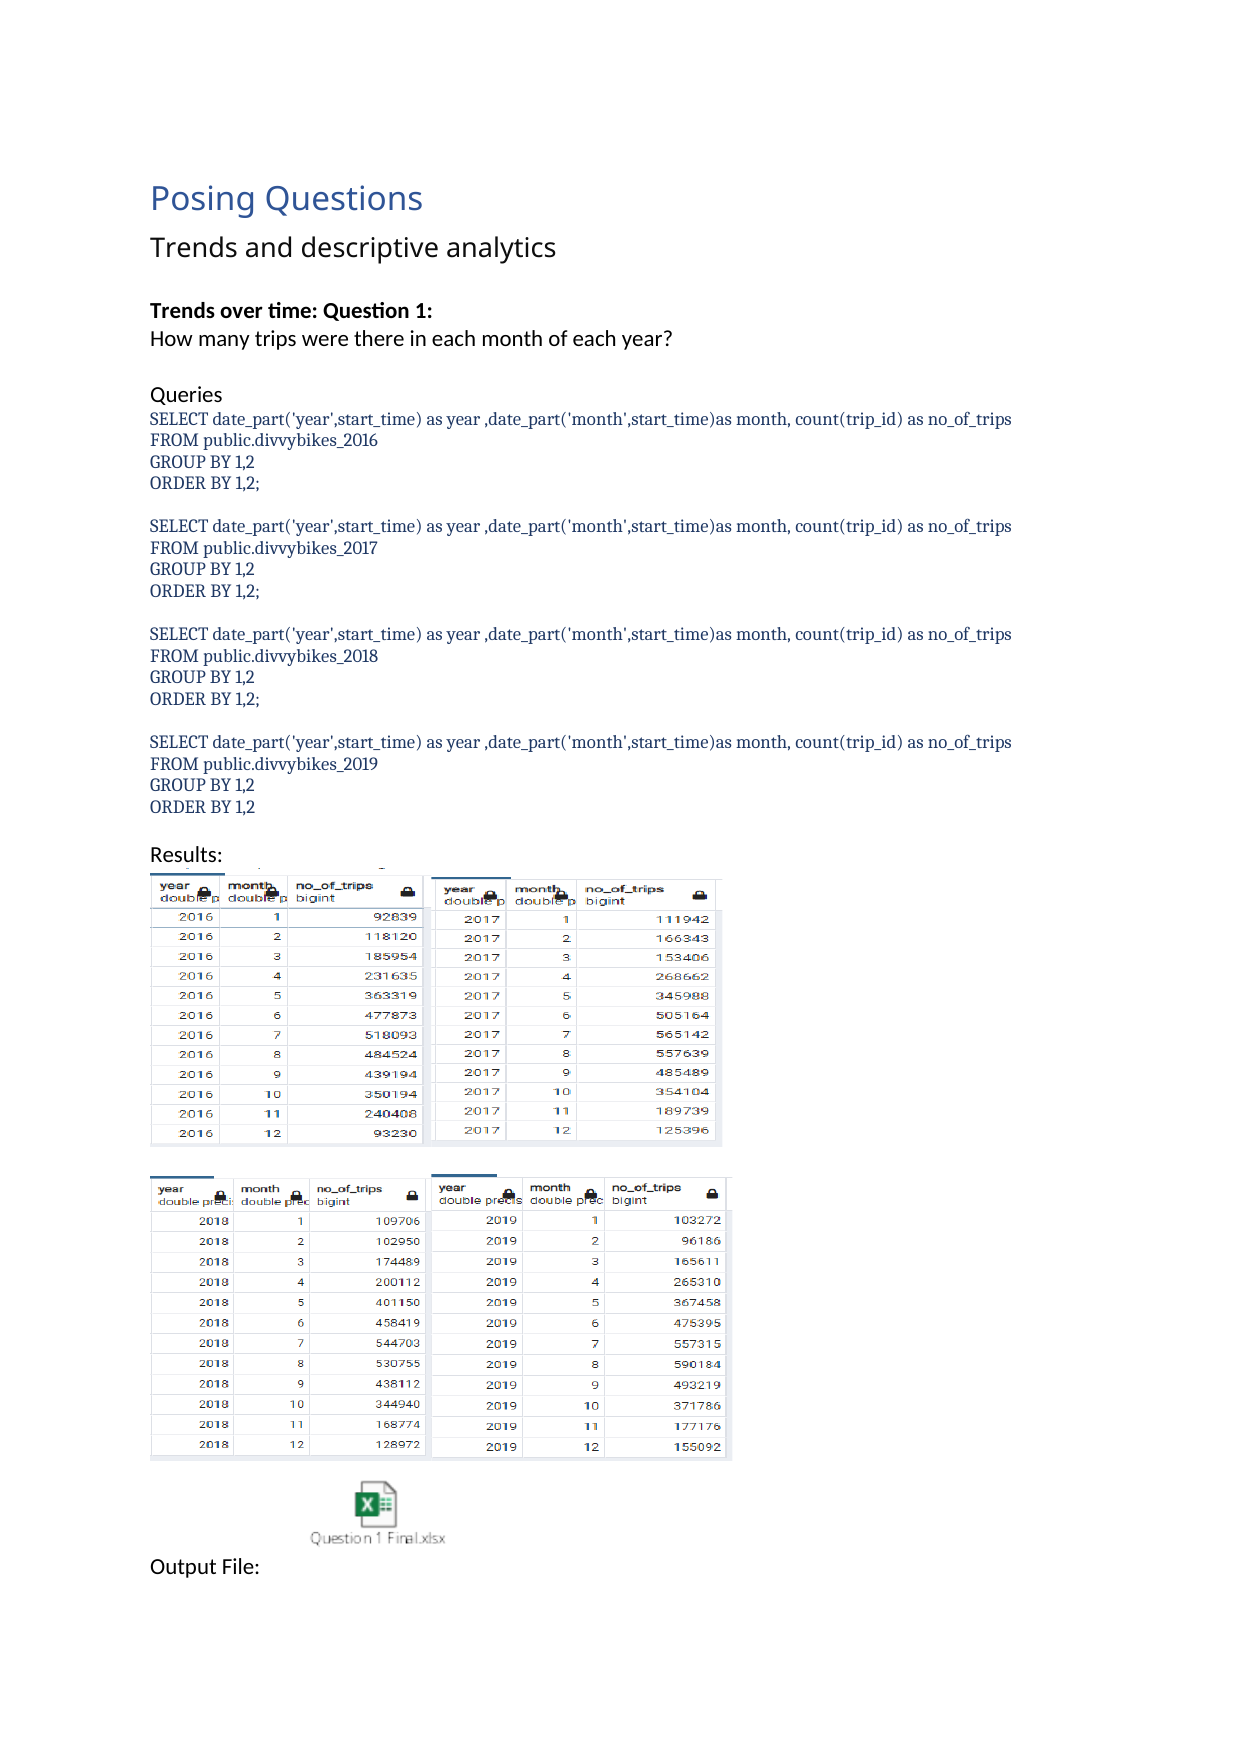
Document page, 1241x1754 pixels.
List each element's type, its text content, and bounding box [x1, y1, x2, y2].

text How many trips were there in each month of each year? [150, 324, 1090, 352]
subtitle Trends and descriptive analytics [150, 228, 1090, 265]
text FROM public.divvybikes_2017 [150, 537, 1090, 559]
text SELECT date_part('year',start_time) as year ,date_part('month',start_time)as month, count(trip_id) as no_of_trips [150, 408, 1090, 429]
picture [150, 868, 723, 1147]
text GROUP BY 1,2 [150, 667, 1090, 688]
text SELECT date_part('year',start_time) as year ,date_part('month',start_time)as month, count(trip_id) as no_of_trips [150, 731, 1090, 753]
text FROM public.divvybikes_2018 [150, 645, 1090, 667]
text FROM public.divvybikes_2019 [150, 753, 1090, 774]
text SELECT date_part('year',start_time) as year ,date_part('month',start_time)as month, count(trip_id) as no_of_trips [150, 516, 1090, 537]
picture [150, 1174, 733, 1461]
text Output File: [150, 1479, 1090, 1580]
text ORDER BY 1,2; [150, 581, 1090, 602]
text ORDER BY 1,2; [150, 473, 1090, 494]
text ORDER BY 1,2 [150, 796, 1090, 818]
text Results: [150, 841, 1090, 869]
text GROUP BY 1,2 [150, 559, 1090, 581]
text ORDER BY 1,2; [150, 688, 1090, 710]
text Queries [150, 380, 1090, 408]
subtitle Trends over time: Question 1: [150, 296, 1090, 324]
text GROUP BY 1,2 [150, 451, 1090, 473]
text SELECT date_part('year',start_time) as year ,date_part('month',start_time)as month, count(trip_id) as no_of_trips [150, 624, 1090, 645]
subtitle Posing Questions [150, 175, 1090, 220]
text GROUP BY 1,2 [150, 774, 1090, 796]
text FROM public.divvybikes_2016 [150, 429, 1090, 451]
